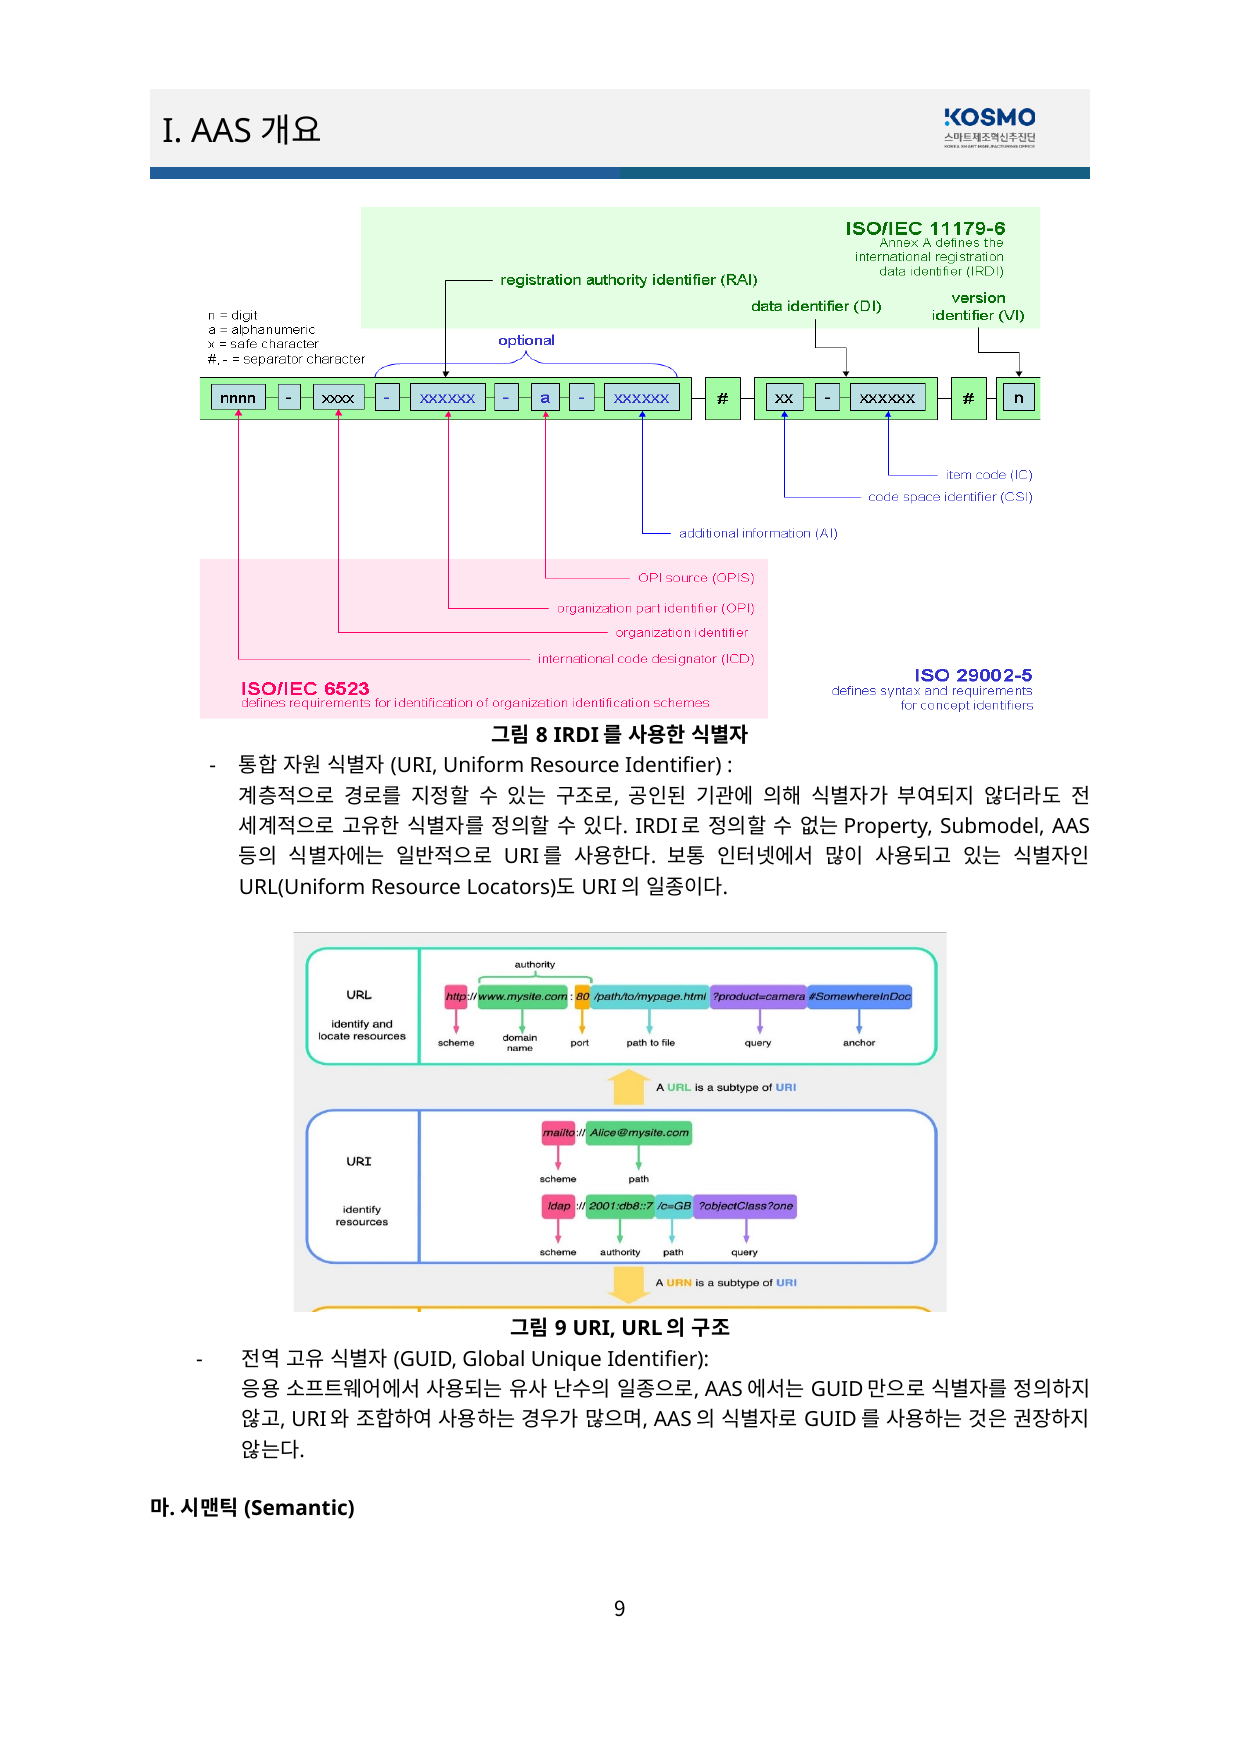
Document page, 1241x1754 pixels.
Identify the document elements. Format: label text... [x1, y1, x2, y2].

list 통합 자원 식별자 (URI, Uniform Resource Identifier) : 계층적으로 경로를 지정할 수 있는 구조로, 공인된 기관에 의해 식별자가 부여되지 않더라도 전 세계적으로 고유한 식별자를 정의할 수 있다. IRDI로 정의할 수 없는Property, Submodel, AAS 등의 식별자에는 일반적으로 URI를 사용한다. 보통 인터넷에서 많이 사용되고 있는 식별자인 URL(Uniform Resource Locators)도 URI의 일종이다. [209, 749, 1090, 900]
text 마. 시맨틱 (Semantic) [150, 1492, 1090, 1522]
text 그림 URI, URL의 구조 [150, 1312, 1090, 1342]
picture [199, 207, 1041, 719]
list 전역 고유 식별자 (GUID, Global Unique Identifier): 응용 소프트웨어에서 사용되는 유사 난수의 일종으로, AAS에서는 GUID만으로 식별자를 정의하지 않고, URI와 조합하여 사용하는 경우가 많으며, AAS의 식별자로 GUID를 사용하는 것은 권장하지 않는다. [196, 1342, 1090, 1463]
picture [293, 928, 947, 1312]
picture [944, 108, 1035, 148]
